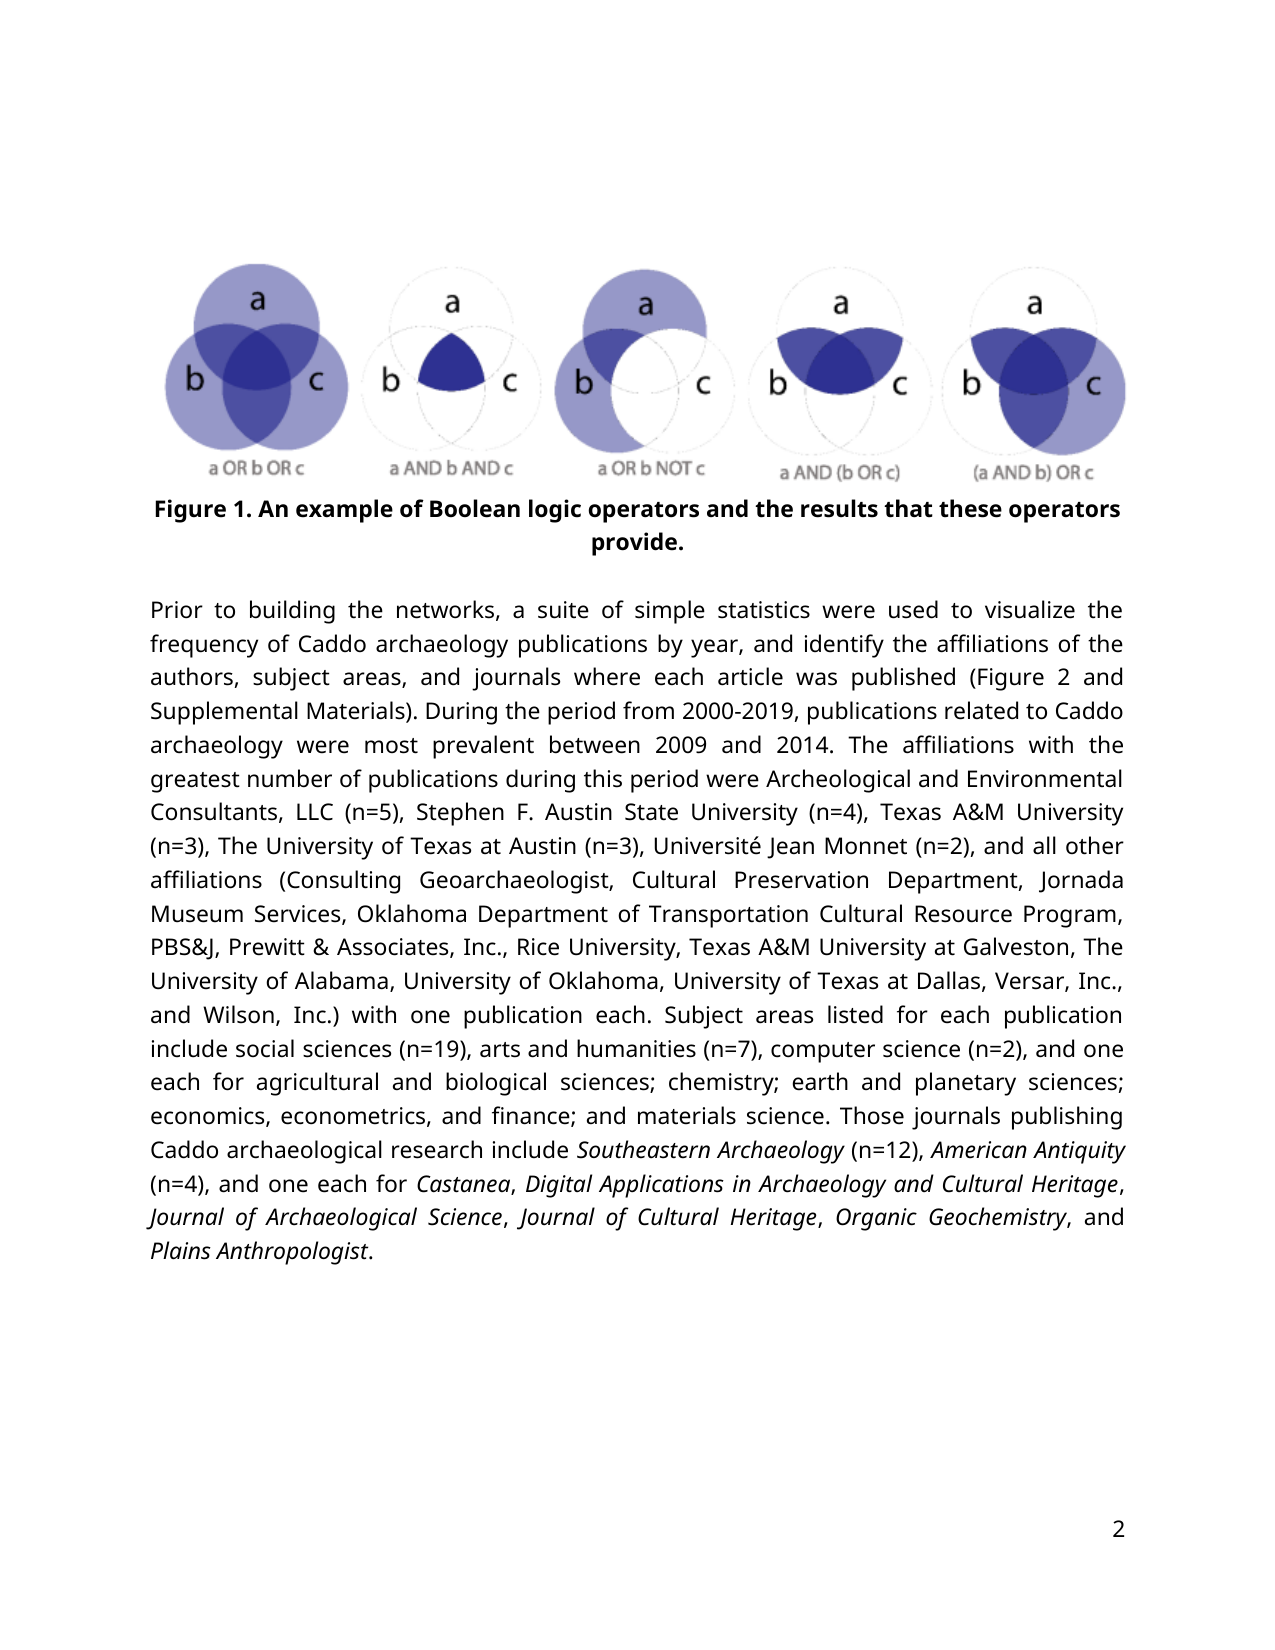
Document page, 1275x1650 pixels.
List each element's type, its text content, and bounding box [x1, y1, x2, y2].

text Prior to building the networks, a suite of simple statistics were used to visualize the frequency of Caddo archaeology publications by year, and identify the affiliations of the authors, subject areas, and journals where each article was published (Figure 2 and Supplemental Materials). During the period from 2000-2019, publications related to Caddo archaeology were most prevalent between 2009 and 2014. The affiliations with the greatest number of publications during this period were Archeological and Environmental Consultants, LLC (n=5), Stephen F. Austin State University (n=4), Texas A&M University (n=3), The University of Texas at Austin (n=3), Université Jean Monnet (n=2), and all other affiliations (Consulting Geoarchaeologist, Cultural Preservation Department, Jornada Museum Services, Oklahoma Department of Transportation Cultural Resource Program, PBS&J, Prewitt & Associates, Inc., Rice University, Texas A&M University at Galveston, The University of Alabama, University of Oklahoma, University of Texas at Dallas, Versar, Inc., and Wilson, Inc.) with one publication each. Subject areas listed for each publication include social sciences (n=19), arts and humanities (n=7), computer science (n=2), and one each for agricultural and biological sciences; chemistry; earth and planetary sciences; economics, econometrics, and finance; and materials science. Those journals publishing Caddo archaeological research include Southeastern Archaeology (n=12), American Antiquity (n=4), and one each for Castanea, Digital Applications in Archaeology and Cultural Heritage, Journal of Archaeological Science, Journal of Cultural Heritage, Organic Geochemistry, and Plains Anthropologist. [150, 594, 1125, 1266]
text Figure 1. An example of Boolean logic operators and the results that these operators provide. [150, 493, 1125, 558]
